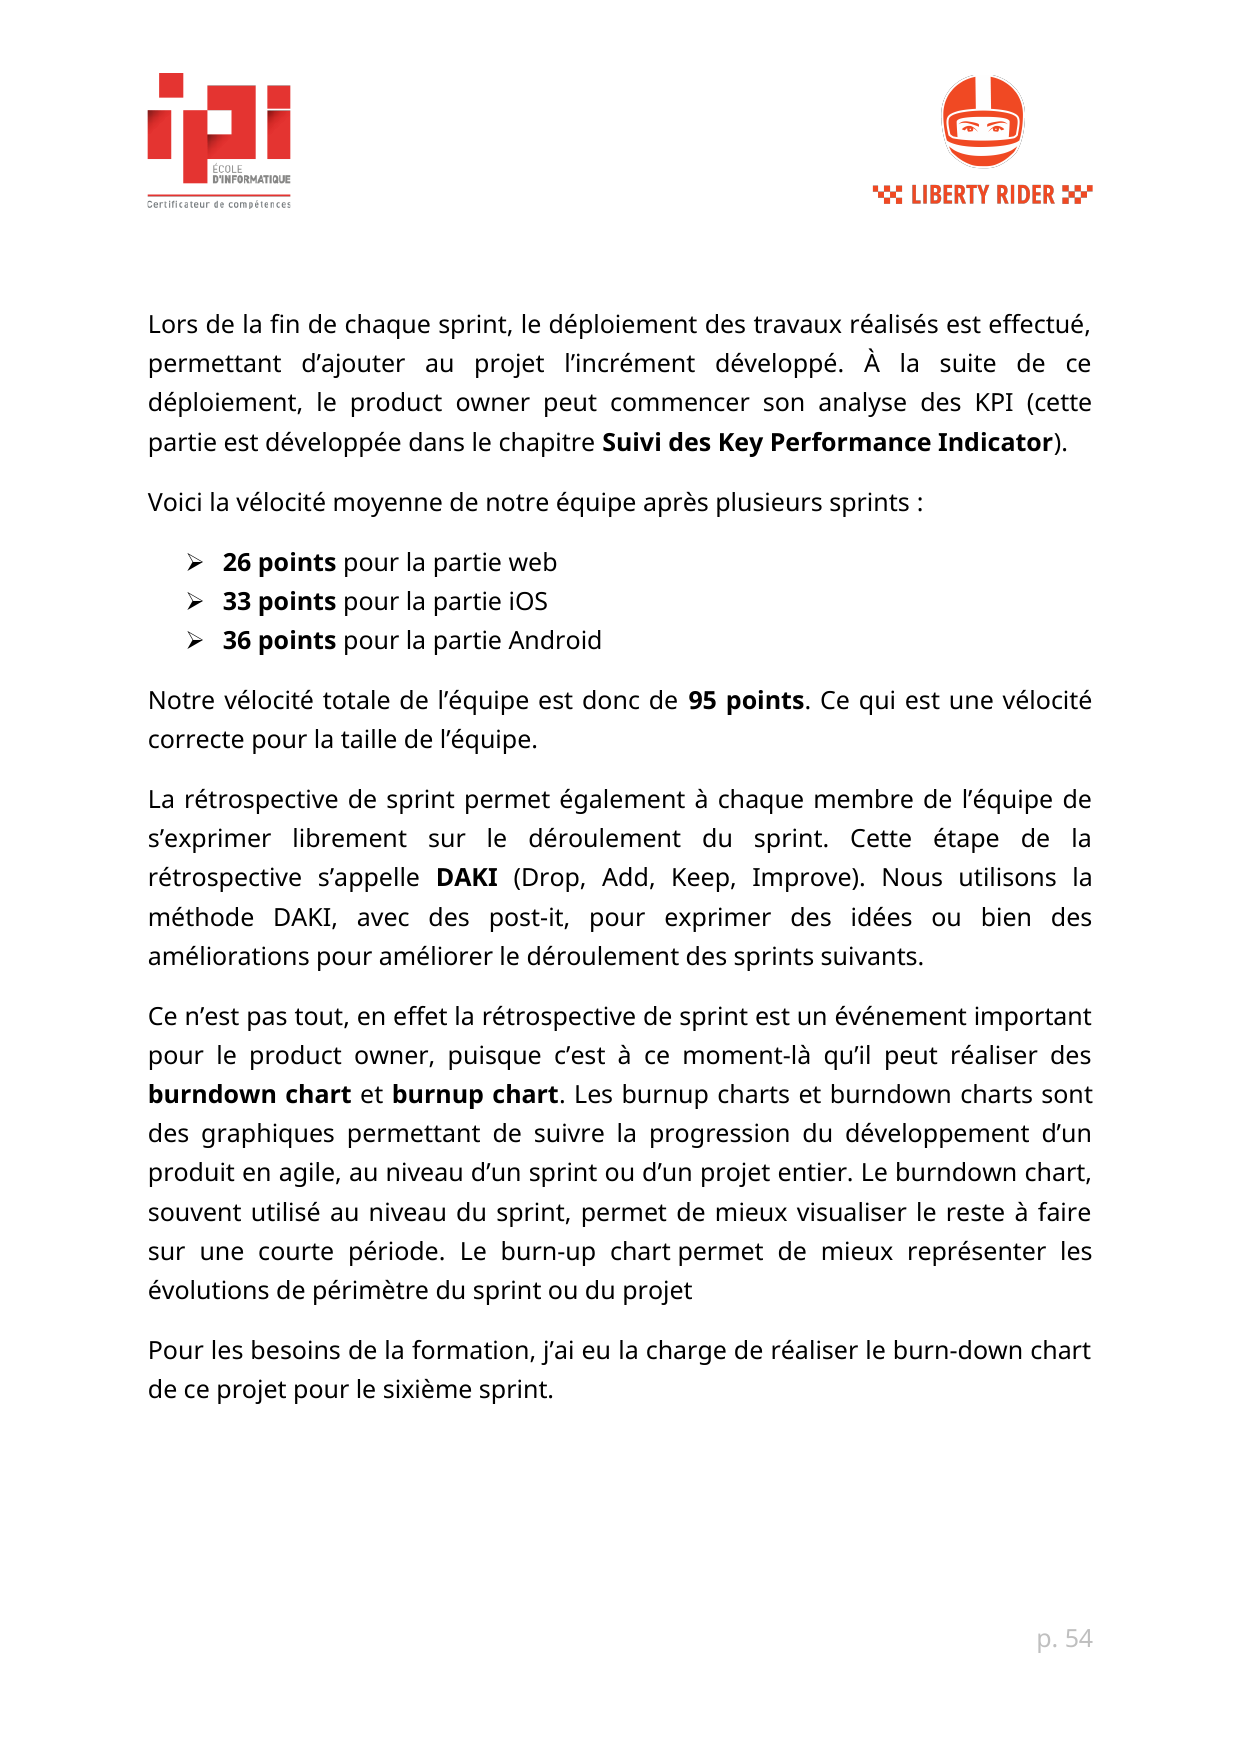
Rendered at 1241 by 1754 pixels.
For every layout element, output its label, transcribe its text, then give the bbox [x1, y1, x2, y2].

list 33 points pour la partie iOS [185, 583, 1093, 617]
text Voici la vélocité moyenne de notre équipe après plusieurs sprints : [148, 484, 1093, 518]
list 26 points pour la partie web [185, 544, 1093, 578]
text Lors de la fin de chaque sprint, le déploiement des travaux réalisés est effectué, permettant d’ajouter au projet l’incrément développé. À la suite de ce déploiement, le product owner peut commencer son analyse des KPI (cette partie est développée dans le chapitre Suivi des Key Performance Indicator). [148, 307, 1093, 458]
text Notre vélocité totale de l’équipe est donc de 95 points. Ce qui est une vélocité correcte pour la taille de l’équipe. [148, 683, 1093, 756]
picture [872, 75, 1093, 209]
text La rétrospective de sprint permet également à chaque membre de l’équipe de s’exprimer librement sur le déroulement du sprint. Cette étape de la rétrospective s’appelle DAKI (Drop, Add, Keep, Improve). Nous utilisons la méthode DAKI, avec des post-it, pour exprimer des idées ou bien des améliorations pour améliorer le déroulement des sprints suivants. [148, 782, 1093, 972]
list 36 points pour la partie Android [185, 623, 1093, 657]
picture [147, 73, 291, 209]
text Pour les besoins de la formation, j’ai eu la charge de réaliser le burn-down chart de ce projet pour le sixième sprint. [148, 1333, 1093, 1406]
text Ce n’est pas tout, en effet la rétrospective de sprint est un événement important pour le product owner, puisque c’est à ce moment-là qu’il peut réaliser des burndown chart et burnup chart. Les burnup charts et burndown charts sont des graphiques permettant de suivre la progression du développement d’un produit en agile, au niveau d’un sprint ou d’un projet entier. Le burndown chart, souvent utilisé au niveau du sprint, permet de mieux visualiser le reste à faire sur une courte période. Le burn-up chart permet de mieux représenter les évolutions de périmètre du sprint ou du projet [148, 998, 1093, 1307]
